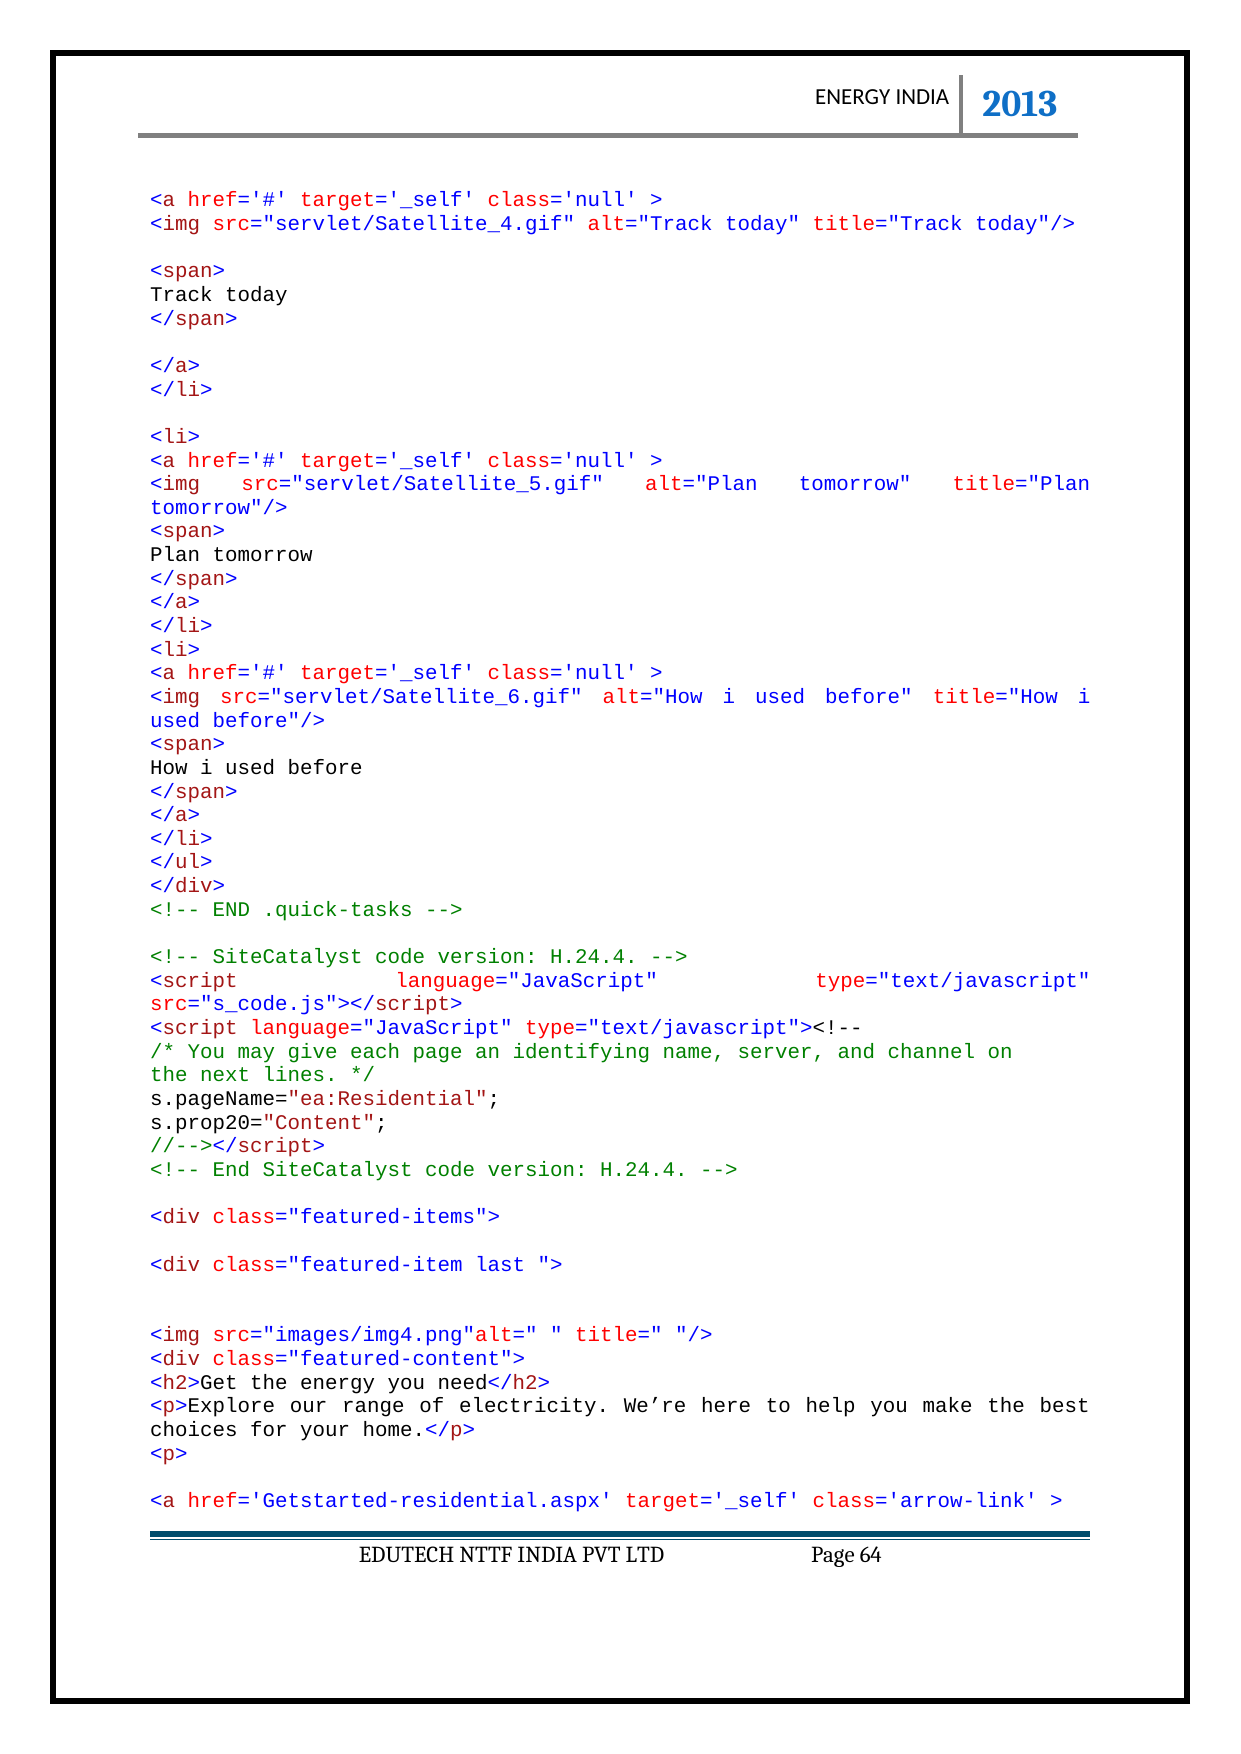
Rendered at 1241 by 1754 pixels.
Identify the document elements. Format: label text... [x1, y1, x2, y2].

text <img src="servlet/Satellite_4.gif" alt="Track today" title="Track today"/> [150, 213, 1090, 237]
text <span> [150, 260, 1090, 284]
text </span> [150, 568, 1090, 591]
text <img src="servlet/Satellite_6.gif" alt="How i used before" title="How i used before"/> [150, 686, 1090, 733]
text <li> [150, 639, 1090, 662]
text <script language="JavaScript" type="text/javascript"><!-- [150, 1017, 1090, 1041]
text </li> [150, 379, 1090, 402]
text </div> [150, 875, 1090, 899]
text <p> [150, 1443, 1090, 1466]
text <li> [150, 426, 1090, 449]
text <p>Explore our range of electricity. We’re here to help you make the best choices for your home.</p> [150, 1395, 1090, 1443]
text <a href='#' target='_self' class='null' > [150, 189, 1090, 213]
text //--></script> [150, 1135, 1090, 1159]
text <!-- END .quick-tasks --> [150, 899, 1090, 922]
text <div class="featured-content"> [150, 1348, 1090, 1372]
text </span> [150, 781, 1090, 804]
text the next lines. */ [150, 1064, 1090, 1088]
text <!-- End SiteCatalyst code version: H.24.4. --> [150, 1159, 1090, 1183]
text </a> [150, 355, 1090, 379]
text </span> [150, 308, 1090, 331]
text <a href='Getstarted-residential.aspx' target='_self' class='arrow-link' > [150, 1490, 1090, 1514]
text </a> [150, 804, 1090, 828]
text </a> [150, 591, 1090, 615]
text <script language="JavaScript" type="text/javascript" src="s_code.js"></script> [150, 970, 1090, 1017]
text <div class="featured-item last "> [150, 1253, 1090, 1277]
text s.pageName="ea:Residential"; [150, 1088, 1090, 1112]
text <span> [150, 733, 1090, 757]
text <h2>Get the energy you need</h2> [150, 1372, 1090, 1395]
text How i used before [150, 757, 1090, 781]
text <img src="images/img4.png"alt=" " title=" "/> [150, 1324, 1090, 1348]
text </ul> [150, 852, 1090, 875]
text <a href='#' target='_self' class='null' > [150, 449, 1090, 473]
text </li> [150, 828, 1090, 852]
text Plan tomorrow [150, 544, 1090, 568]
text s.prop20="Content"; [150, 1112, 1090, 1135]
text <img src="servlet/Satellite_5.gif" alt="Plan tomorrow" title="Plan tomorrow"/> [150, 473, 1090, 521]
text Track today [150, 284, 1090, 308]
text /* You may give each page an identifying name, server, and channel on [150, 1041, 1090, 1064]
text <span> [150, 521, 1090, 544]
text <!-- SiteCatalyst code version: H.24.4. --> [150, 946, 1090, 970]
text </li> [150, 615, 1090, 639]
text <a href='#' target='_self' class='null' > [150, 662, 1090, 686]
text <div class="featured-items"> [150, 1206, 1090, 1230]
